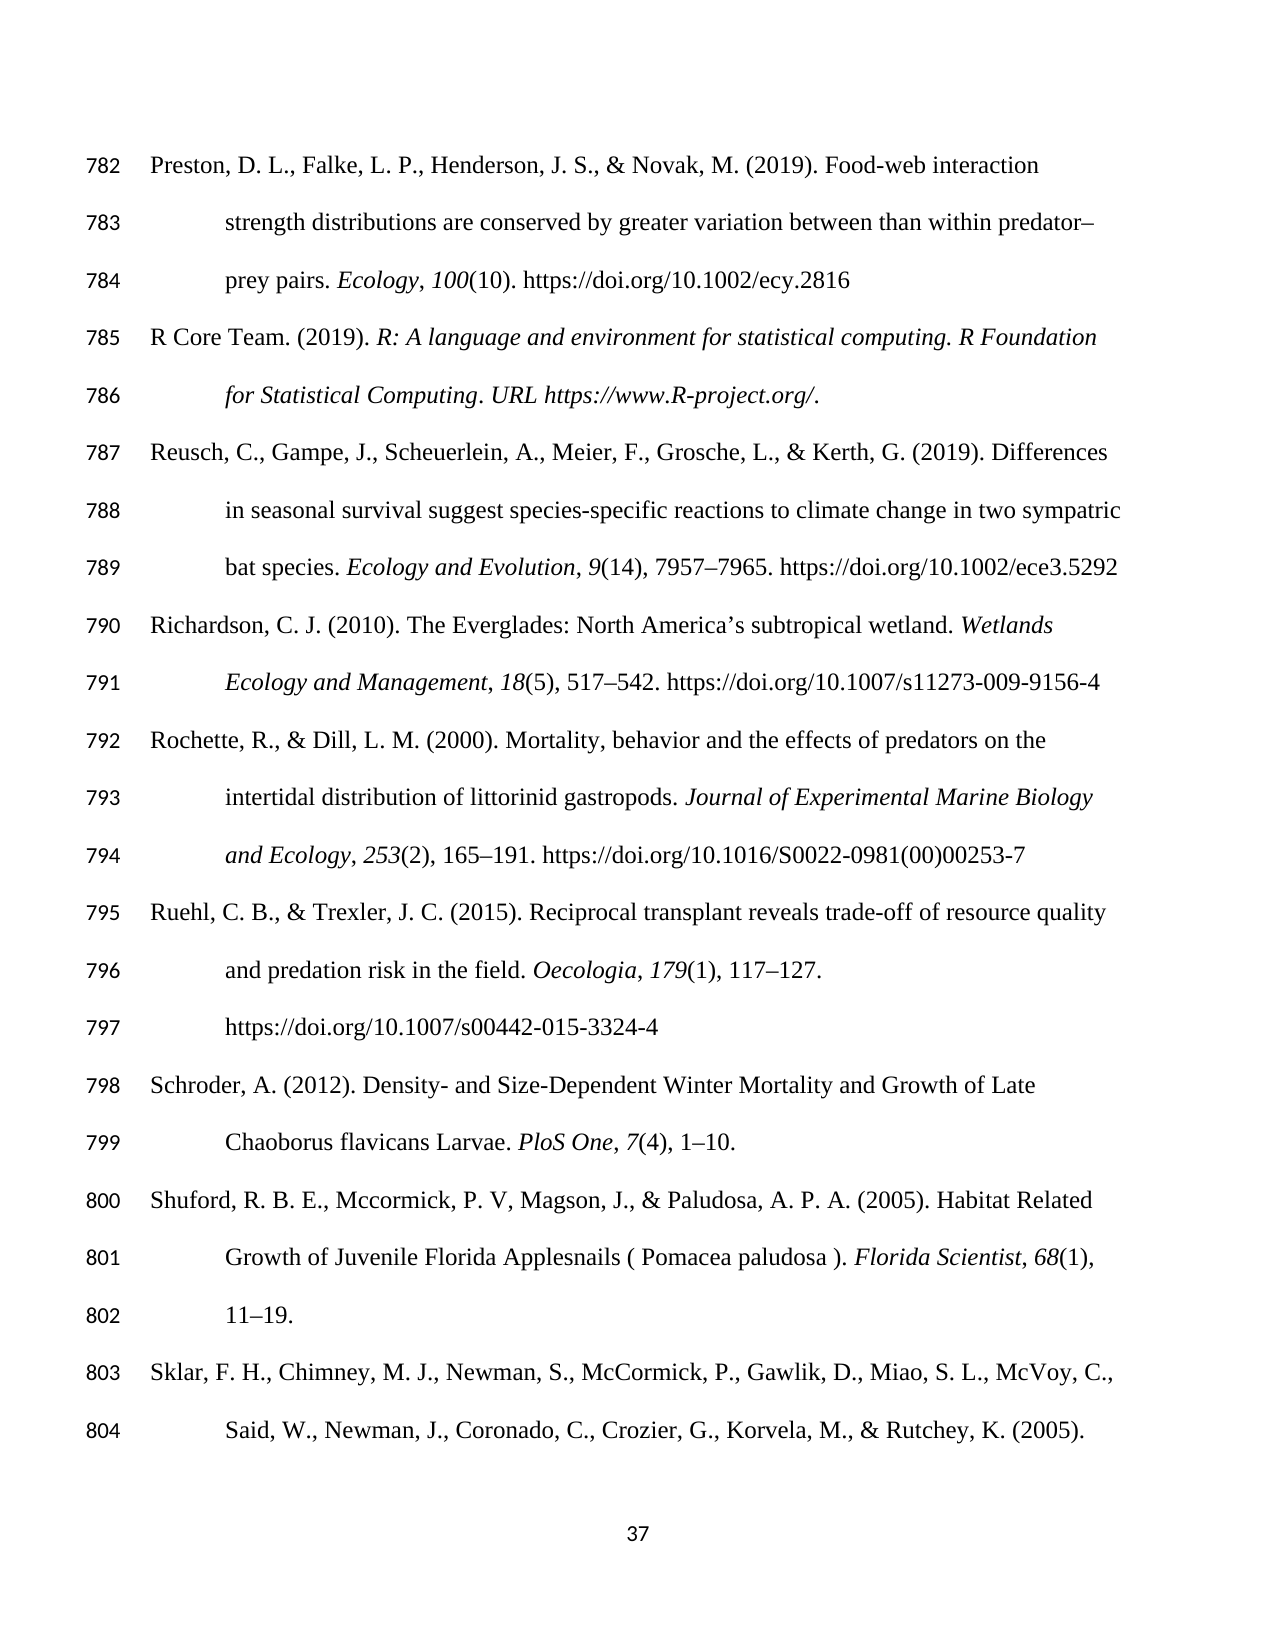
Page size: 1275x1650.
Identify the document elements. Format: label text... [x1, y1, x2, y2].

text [150, 1357, 1125, 1444]
text Richardson, C. J. (2010). The Everglades: North America’s subtropical wetland. Wetlands Ecology and Management, 18(5), 517–542. https://doi.org/10.1007/s11273-009-9156-4 [150, 610, 1125, 696]
text Ruehl, C. B., & Trexler, J. C. (2015). Reciprocal transplant reveals trade-off of resource quality and predation risk in the field. Oecologia, 179(1), 117–127. https://doi.org/10.1007/s00442-015-3324-4 [150, 897, 1125, 1041]
text R Core Team. (2019). R: A language and environment for statistical computing. R Foundation for Statistical Computing. URL https://www.R-project.org/. [150, 322, 1125, 409]
text Preston, D. L., Falke, L. P., Henderson, J. S., & Novak, M. (2019). Food‐web interaction strength distributions are conserved by greater variation between than within predator–prey pairs. Ecology, 100(10). https://doi.org/10.1002/ecy.2816 [150, 150, 1125, 294]
text Schroder, A. (2012). Density- and Size-Dependent Winter Mortality and Growth of Late Chaoborus flavicans Larvae. PloS One, 7(4), 1–10. [150, 1070, 1125, 1156]
text Rochette, R., & Dill, L. M. (2000). Mortality, behavior and the effects of predators on the intertidal distribution of littorinid gastropods. Journal of Experimental Marine Biology and Ecology, 253(2), 165–191. https://doi.org/10.1016/S0022-0981(00)00253-7 [150, 725, 1125, 869]
text Reusch, C., Gampe, J., Scheuerlein, A., Meier, F., Grosche, L., & Kerth, G. (2019). Differences in seasonal survival suggest species-specific reactions to climate change in two sympatric bat species. Ecology and Evolution, 9(14), 7957–7965. https://doi.org/10.1002/ece3.5292 [150, 437, 1125, 581]
text Shuford, R. B. E., Mccormick, P. V, Magson, J., & Paludosa, A. P. A. (2005). Habitat Related Growth of Juvenile Florida Applesnails ( Pomacea paludosa ). Florida Scientist, 68(1), 11–19. [150, 1185, 1125, 1329]
